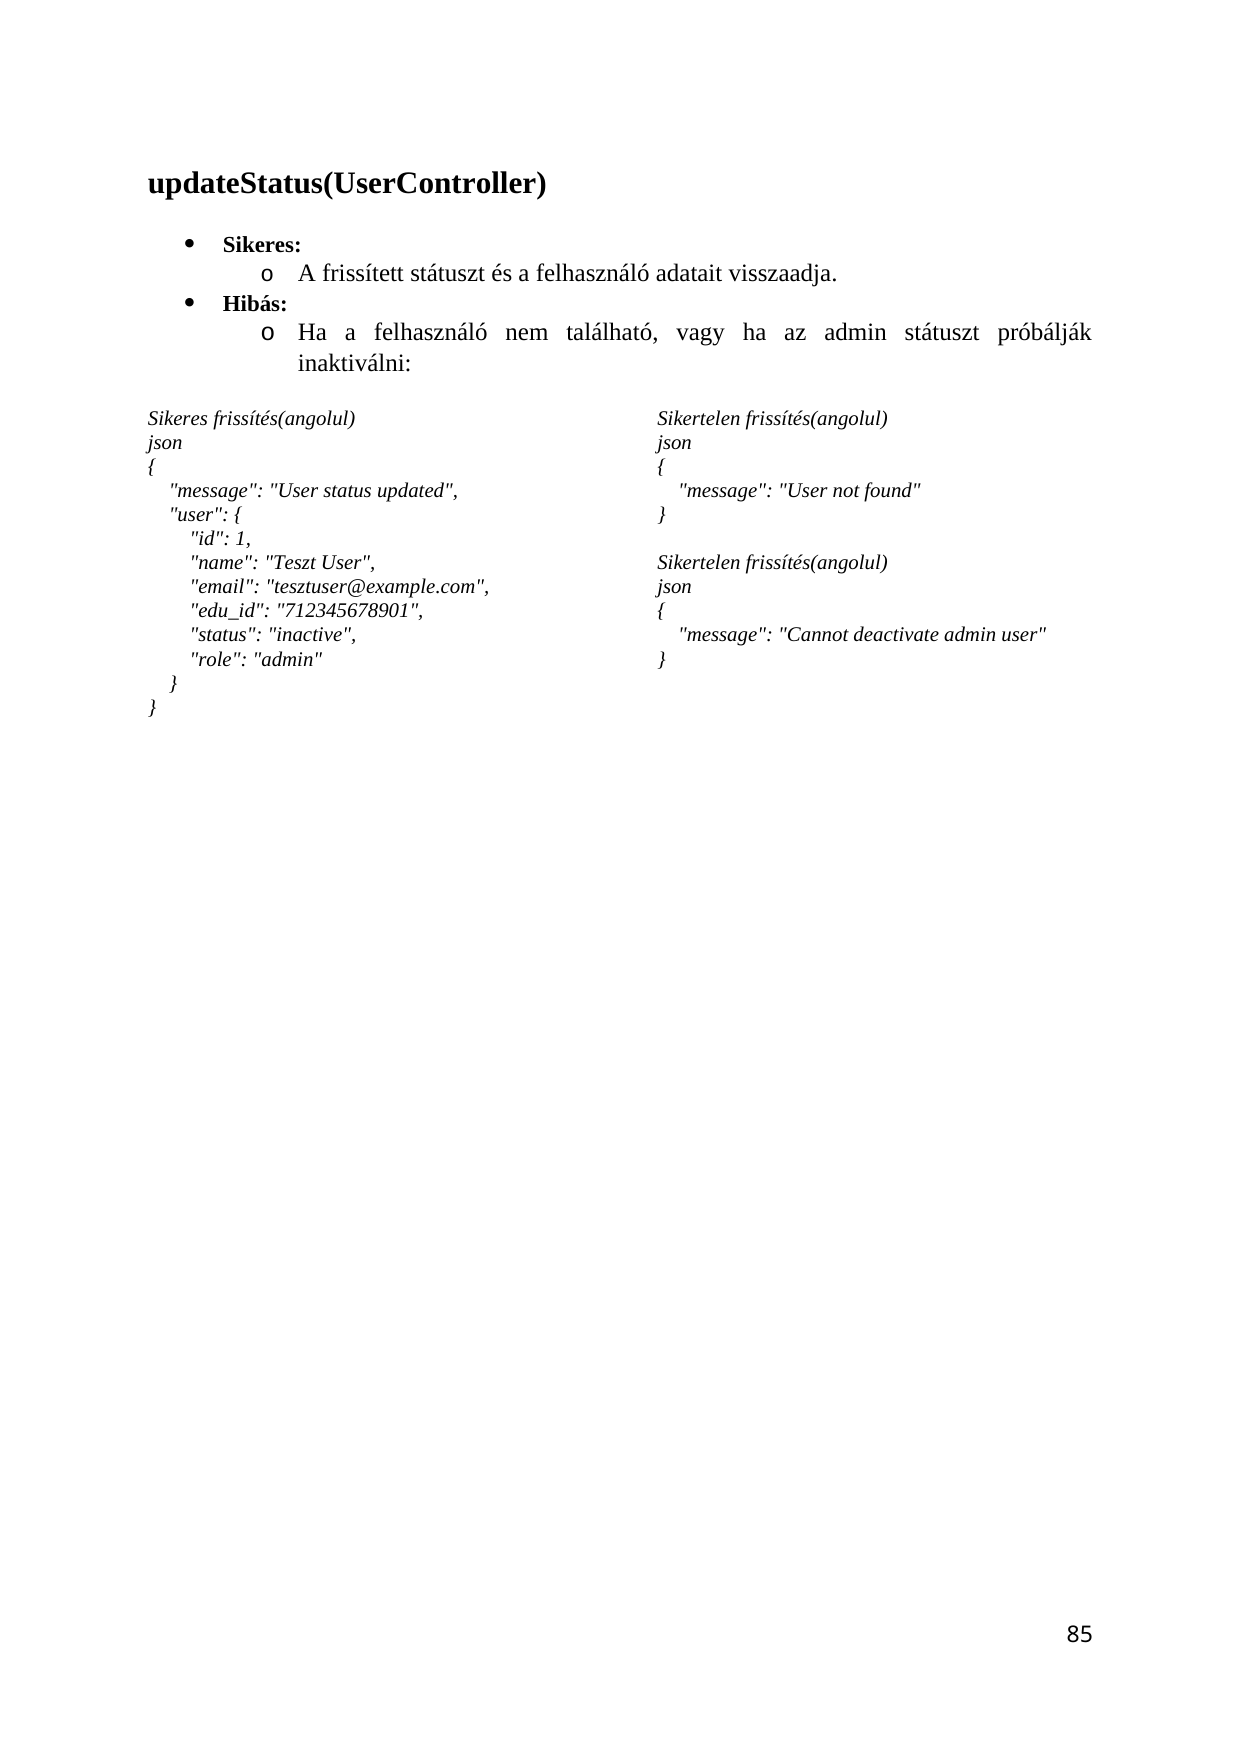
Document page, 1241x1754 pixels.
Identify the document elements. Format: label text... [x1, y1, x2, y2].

text } [148, 694, 583, 750]
text "name": "Teszt User", [148, 550, 583, 574]
text "role": "admin" [148, 646, 583, 671]
text json [657, 574, 1093, 598]
text } [657, 646, 1093, 671]
list Sikeres: [185, 229, 1093, 258]
text } [148, 671, 583, 694]
text "message": "User not found" [657, 478, 1093, 502]
text Sikertelen frissítés(angolul) [657, 550, 1093, 574]
text "edu_id": "712345678901", [148, 598, 583, 622]
text "user": { [148, 502, 583, 526]
list A frissített státuszt és a felhasználó adatait visszaadja. [260, 258, 1093, 288]
text json [148, 430, 583, 454]
text json [657, 430, 1093, 454]
text { [148, 454, 583, 478]
text "status": "inactive", [148, 622, 583, 646]
list Hibás: [185, 288, 1093, 317]
text "id": 1, [148, 526, 583, 550]
text { [657, 598, 1093, 622]
list Ha a felhasználó nem található, vagy ha az admin státuszt próbálják inaktiválni: [260, 317, 1093, 377]
text } [657, 502, 1093, 526]
subtitle updateStatus(UserController) [148, 164, 1093, 200]
text "message": "User status updated", [148, 478, 583, 502]
text { [657, 454, 1093, 478]
text Sikertelen frissítés(angolul) [657, 406, 1093, 430]
text Sikeres frissítés(angolul) [148, 406, 583, 430]
text "message": "Cannot deactivate admin user" [657, 622, 1093, 646]
text "email": "tesztuser@example.com", [148, 574, 583, 598]
